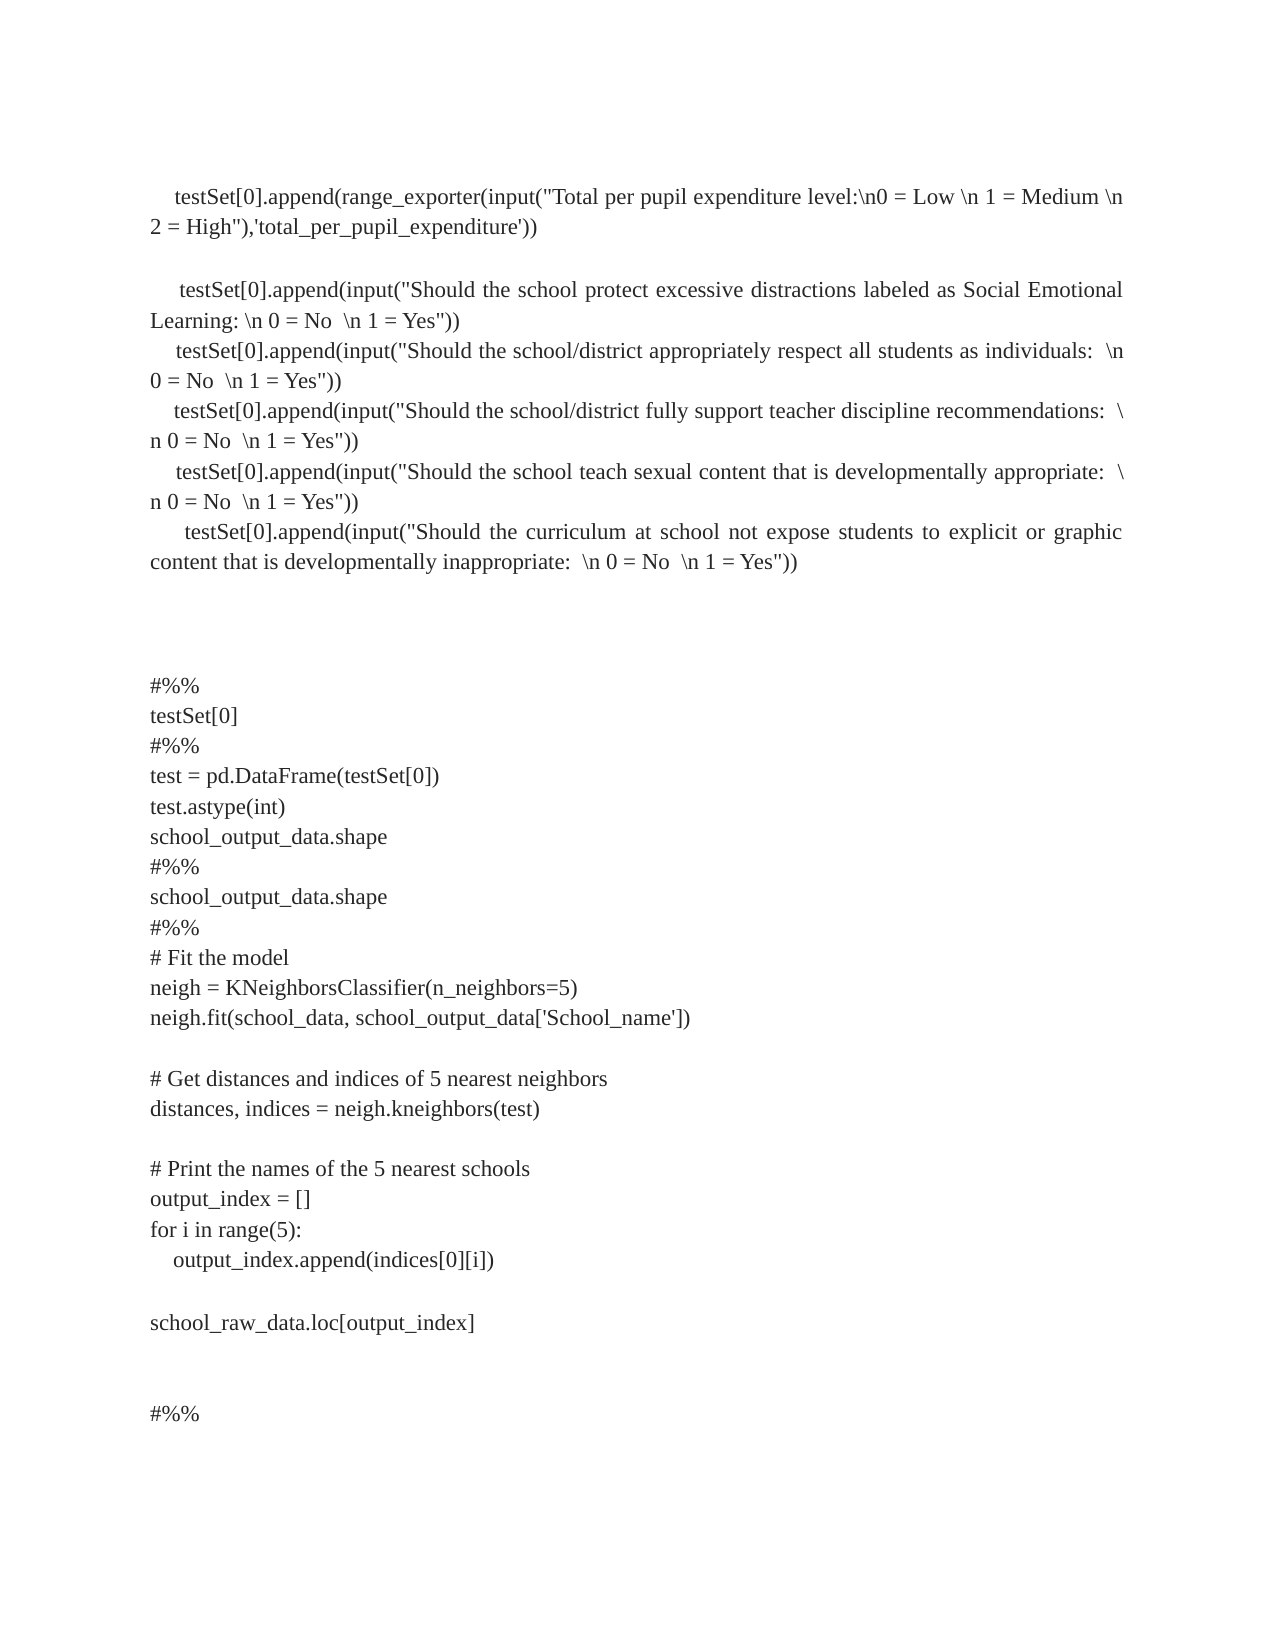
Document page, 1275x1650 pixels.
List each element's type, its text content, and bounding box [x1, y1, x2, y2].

text school_raw_data.loc[output_index] [150, 1309, 1125, 1336]
text #%% [150, 732, 1125, 759]
text testSet[0].append(input("Should the curriculum at school not expose students to explicit or graphic content that is developmentally inappropriate: \n 0 = No \n 1 = Yes")) [150, 518, 1125, 575]
text for i in range(5): [150, 1216, 1125, 1242]
text #%% [150, 672, 1125, 698]
text output_index = [] [150, 1186, 1125, 1212]
text school_output_data.shape [150, 883, 1125, 910]
text test = pd.DataFrame(testSet[0]) [150, 763, 1125, 789]
text neigh = KNeighborsClassifier(n_neighbors=5) [150, 974, 1125, 1000]
text testSet[0].append(input("Should the school/district appropriately respect all students as individuals: \n 0 = No \n 1 = Yes")) [150, 337, 1125, 393]
text # Fit the model [150, 944, 1125, 970]
text testSet[0] [150, 702, 1125, 728]
text test.astype(int) [150, 793, 1125, 819]
text # Get distances and indices of 5 nearest neighbors [150, 1065, 1125, 1091]
text school_output_data.shape [150, 823, 1125, 849]
text testSet[0].append(input("Should the school teach sexual content that is developmentally appropriate: \n 0 = No \n 1 = Yes")) [150, 458, 1125, 514]
text neigh.fit(school_data, school_output_data['School_name']) [150, 1004, 1125, 1031]
text #%% [150, 853, 1125, 879]
text testSet[0].append(input("Should the school protect excessive distractions labeled as Social Emotional Learning: \n 0 = No \n 1 = Yes")) [150, 276, 1125, 333]
text #%% [150, 1400, 1125, 1426]
text #%% [150, 914, 1125, 940]
text output_index.append(indices[0][i]) [150, 1246, 1125, 1272]
text # Print the names of the 5 nearest schools [150, 1155, 1125, 1182]
text testSet[0].append(range_exporter(input("Total per pupil expenditure level:\n0 = Low \n 1 = Medium \n 2 = High"),'total_per_pupil_expenditure')) [150, 183, 1125, 239]
text distances, indices = neigh.kneighbors(test) [150, 1095, 1125, 1121]
text testSet[0].append(input("Should the school/district fully support teacher discipline recommendations: \n 0 = No \n 1 = Yes")) [150, 397, 1125, 454]
